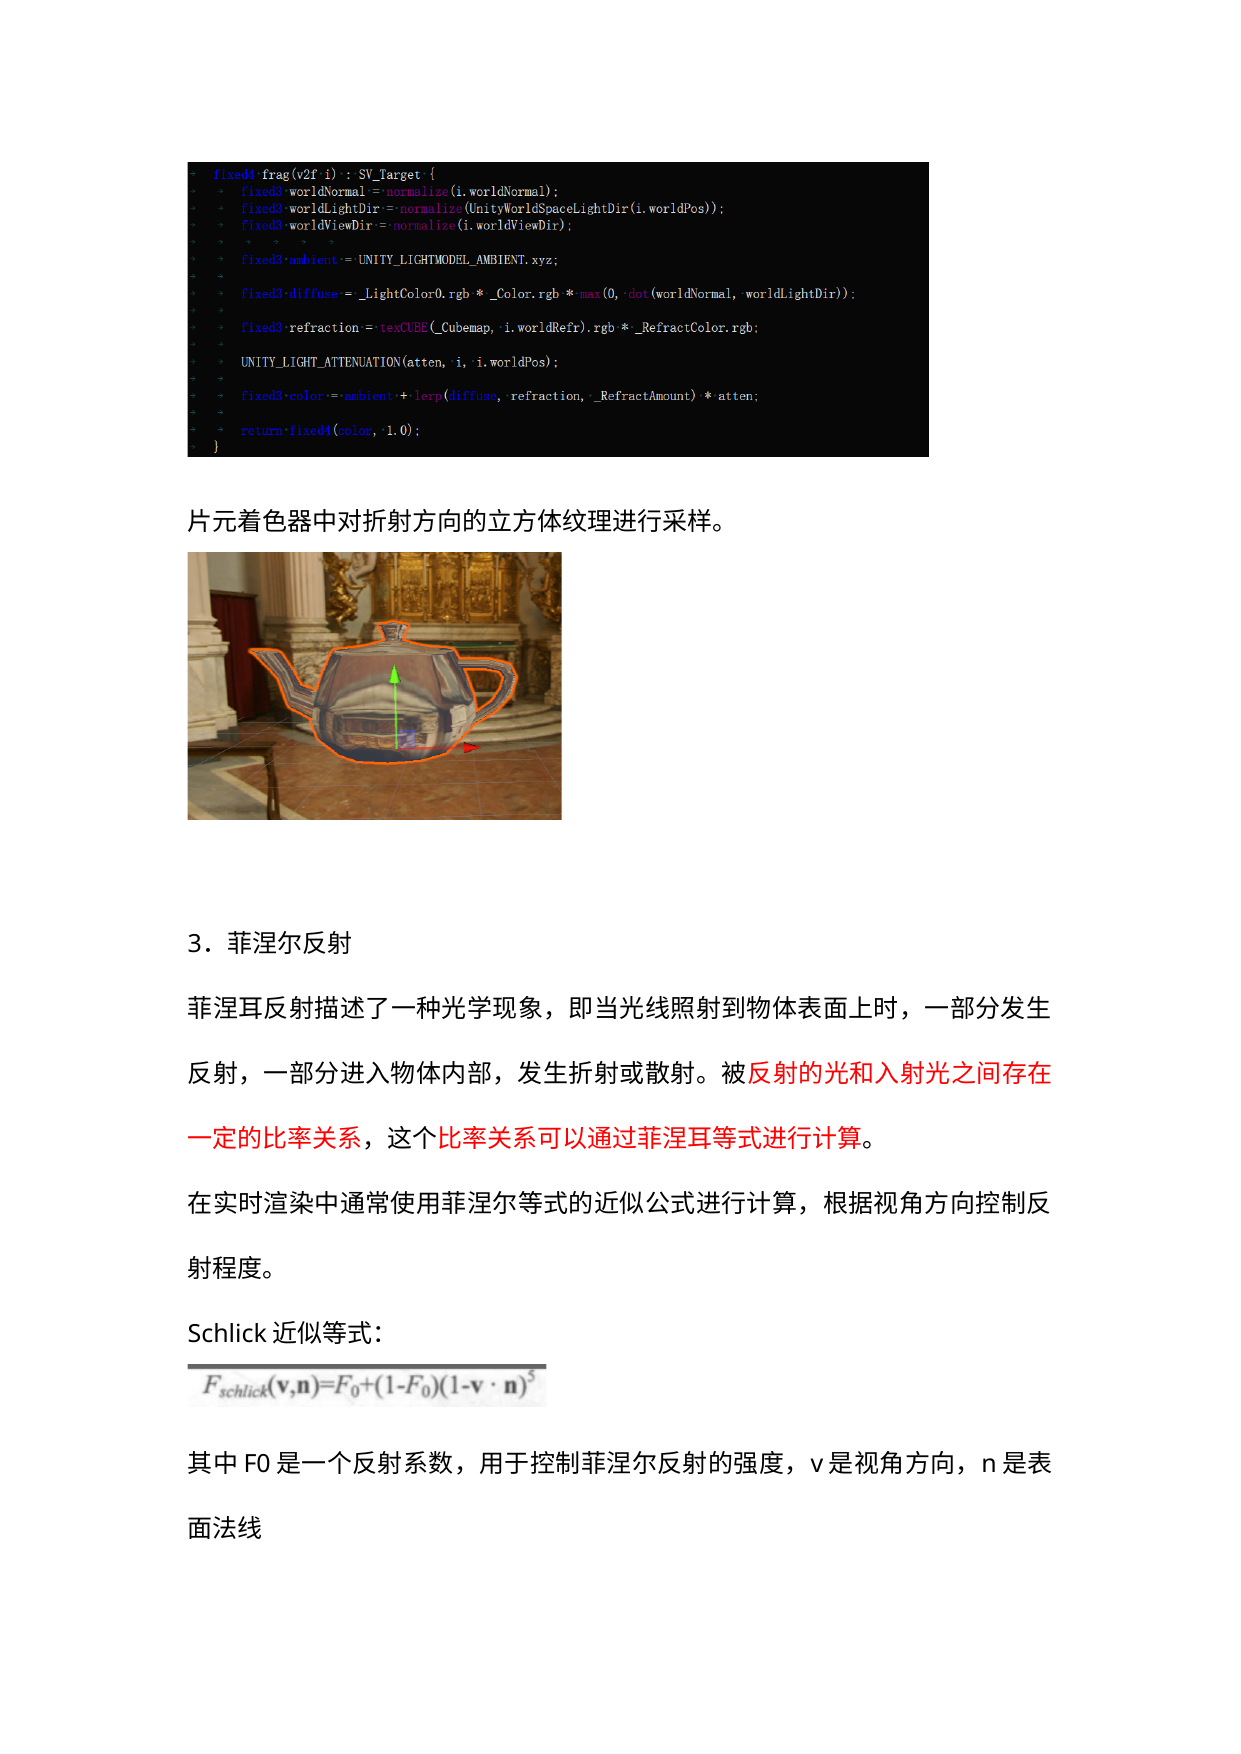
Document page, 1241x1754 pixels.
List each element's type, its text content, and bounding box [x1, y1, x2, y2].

text 3．菲涅尔反射 [187, 909, 1053, 974]
text Schlick近似等式： [187, 1299, 1053, 1364]
picture [187, 1364, 547, 1407]
text 其中F0是一个反射系数，用于控制菲涅尔反射的强度，v是视角方向，n是表面法线 [187, 1429, 1053, 1559]
text 在实时渲染中通常使用菲涅尔等式的近似公式进行计算，根据视角方向控制反射程度。 [187, 1169, 1053, 1299]
text 片元着色器中对折射方向的立方体纹理进行采样。 [187, 487, 1053, 552]
text 菲涅耳反射描述了一种光学现象，即当光线照射到物体表面上时，一部分发生反射，一部分进入物体内部，发生折射或散射。被反射的光和入射光之间存在一定的比率关系，这个比率关系可以通过菲涅耳等式进行计算。 [187, 974, 1053, 1169]
picture [187, 552, 562, 820]
picture [187, 162, 929, 457]
